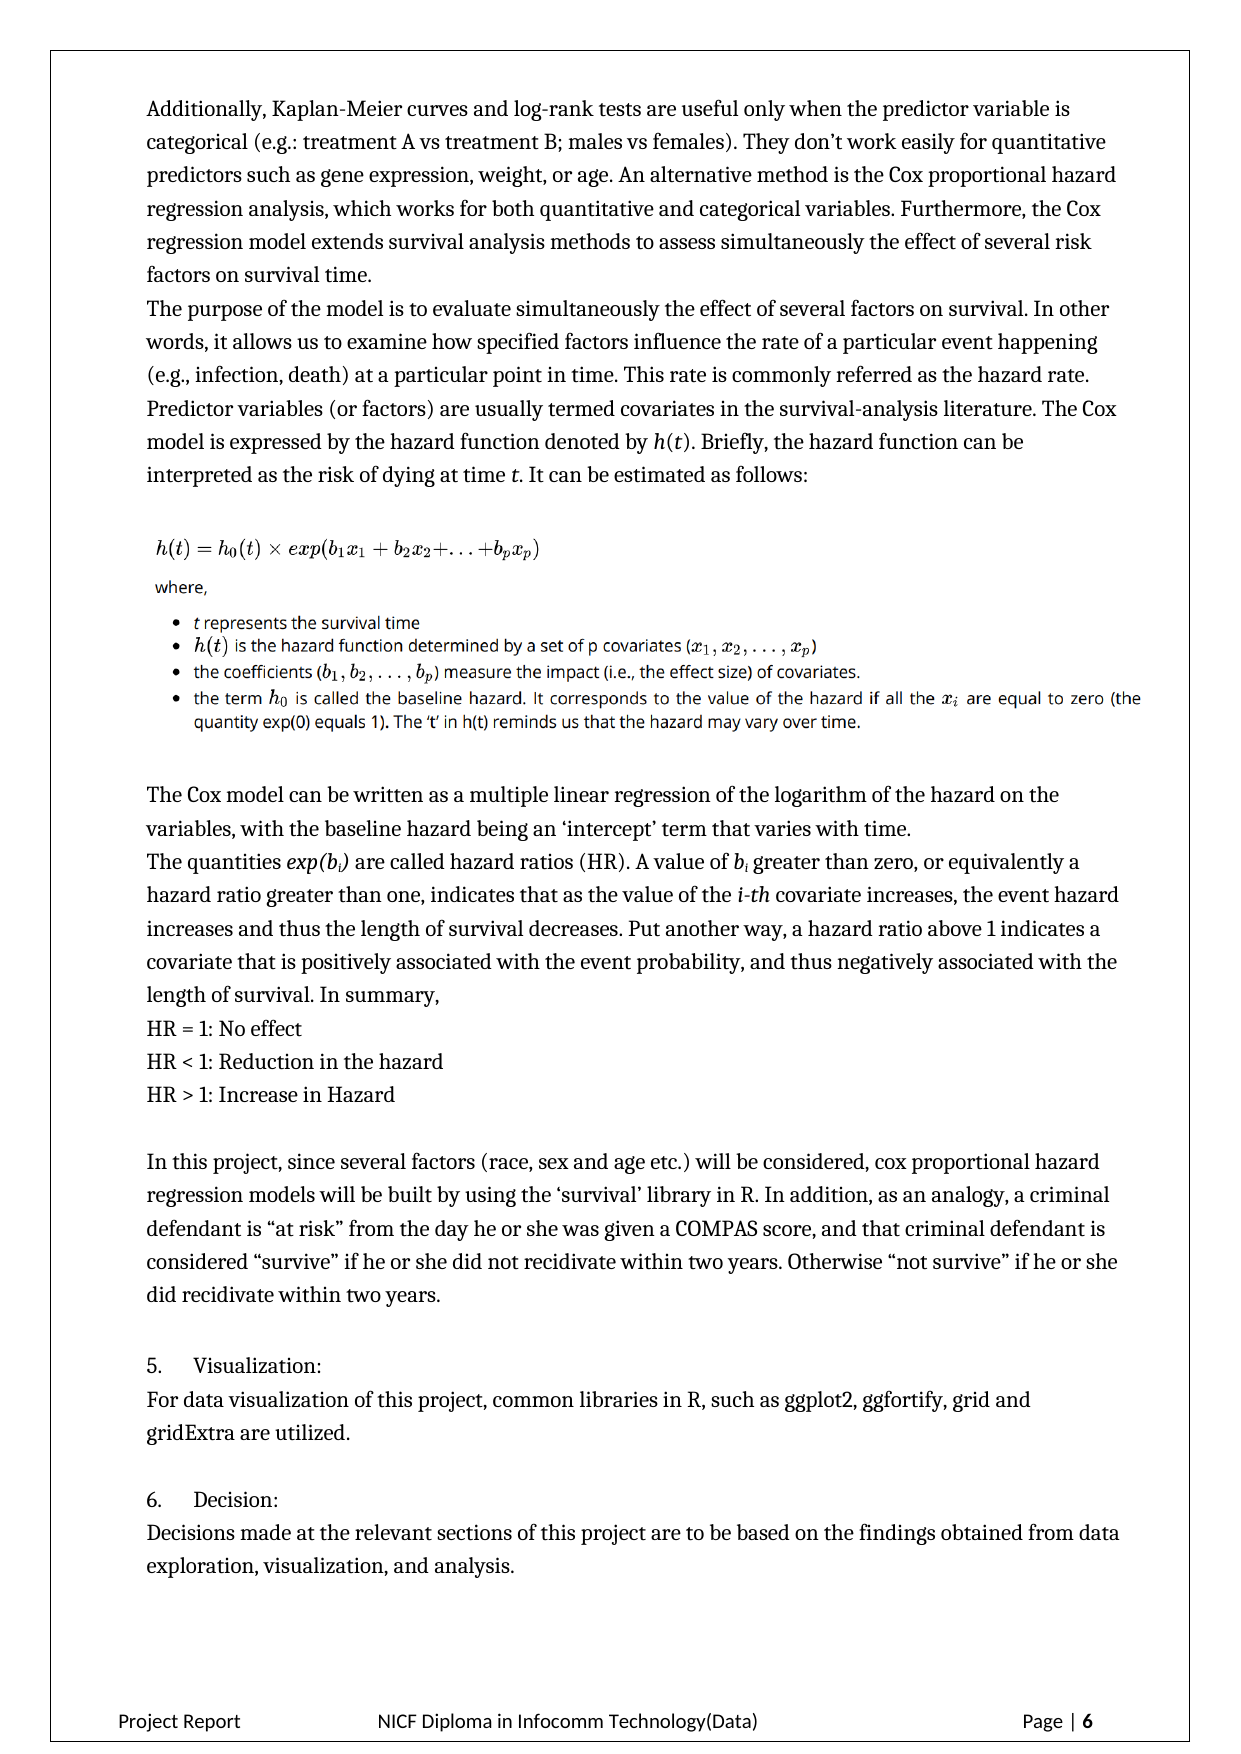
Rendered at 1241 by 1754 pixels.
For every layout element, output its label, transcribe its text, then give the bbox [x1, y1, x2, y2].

list The Cox model can be written as a multiple linear regression of the logarithm of the hazard on the variables, with the baseline hazard being an ‘intercept’ term that varies with time. [146, 775, 1122, 842]
list The quantities exp(bi) are called hazard ratios (HR). A value of bi greater than zero, or equivalently a hazard ratio greater than one, indicates that as the value of the i-th covariate increases, the event hazard increases and thus the length of survival decreases. Put another way, a hazard ratio above 1 indicates a covariate that is positively associated with the event probability, and thus negatively associated with the length of survival. In summary, HR = 1: No effect HR < 1: Reduction in the hazard HR > 1: Increase in Hazard [146, 842, 1122, 1109]
list In this project, since several factors (race, sex and age etc.) will be considered, cox proportional hazard regression models will be built by using the ‘survival’ library in R. In addition, as an analogy, a criminal defendant is “at risk” from the day he or she was given a COMPAS score, and that criminal defendant is considered “survive” if he or she did not recidivate within two years. Otherwise “not survive” if he or she did recidivate within two years. [146, 1142, 1122, 1309]
list 5. Visualization: For data visualization of this project, common libraries in R, such as ggplot2, ggfortify, grid and gridExtra are utilized. 6. Decision: Decisions made at the relevant sections of this project are to be based on the findings obtained from data exploration, visualization, and analysis. [146, 1346, 1122, 1579]
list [146, 89, 1122, 522]
